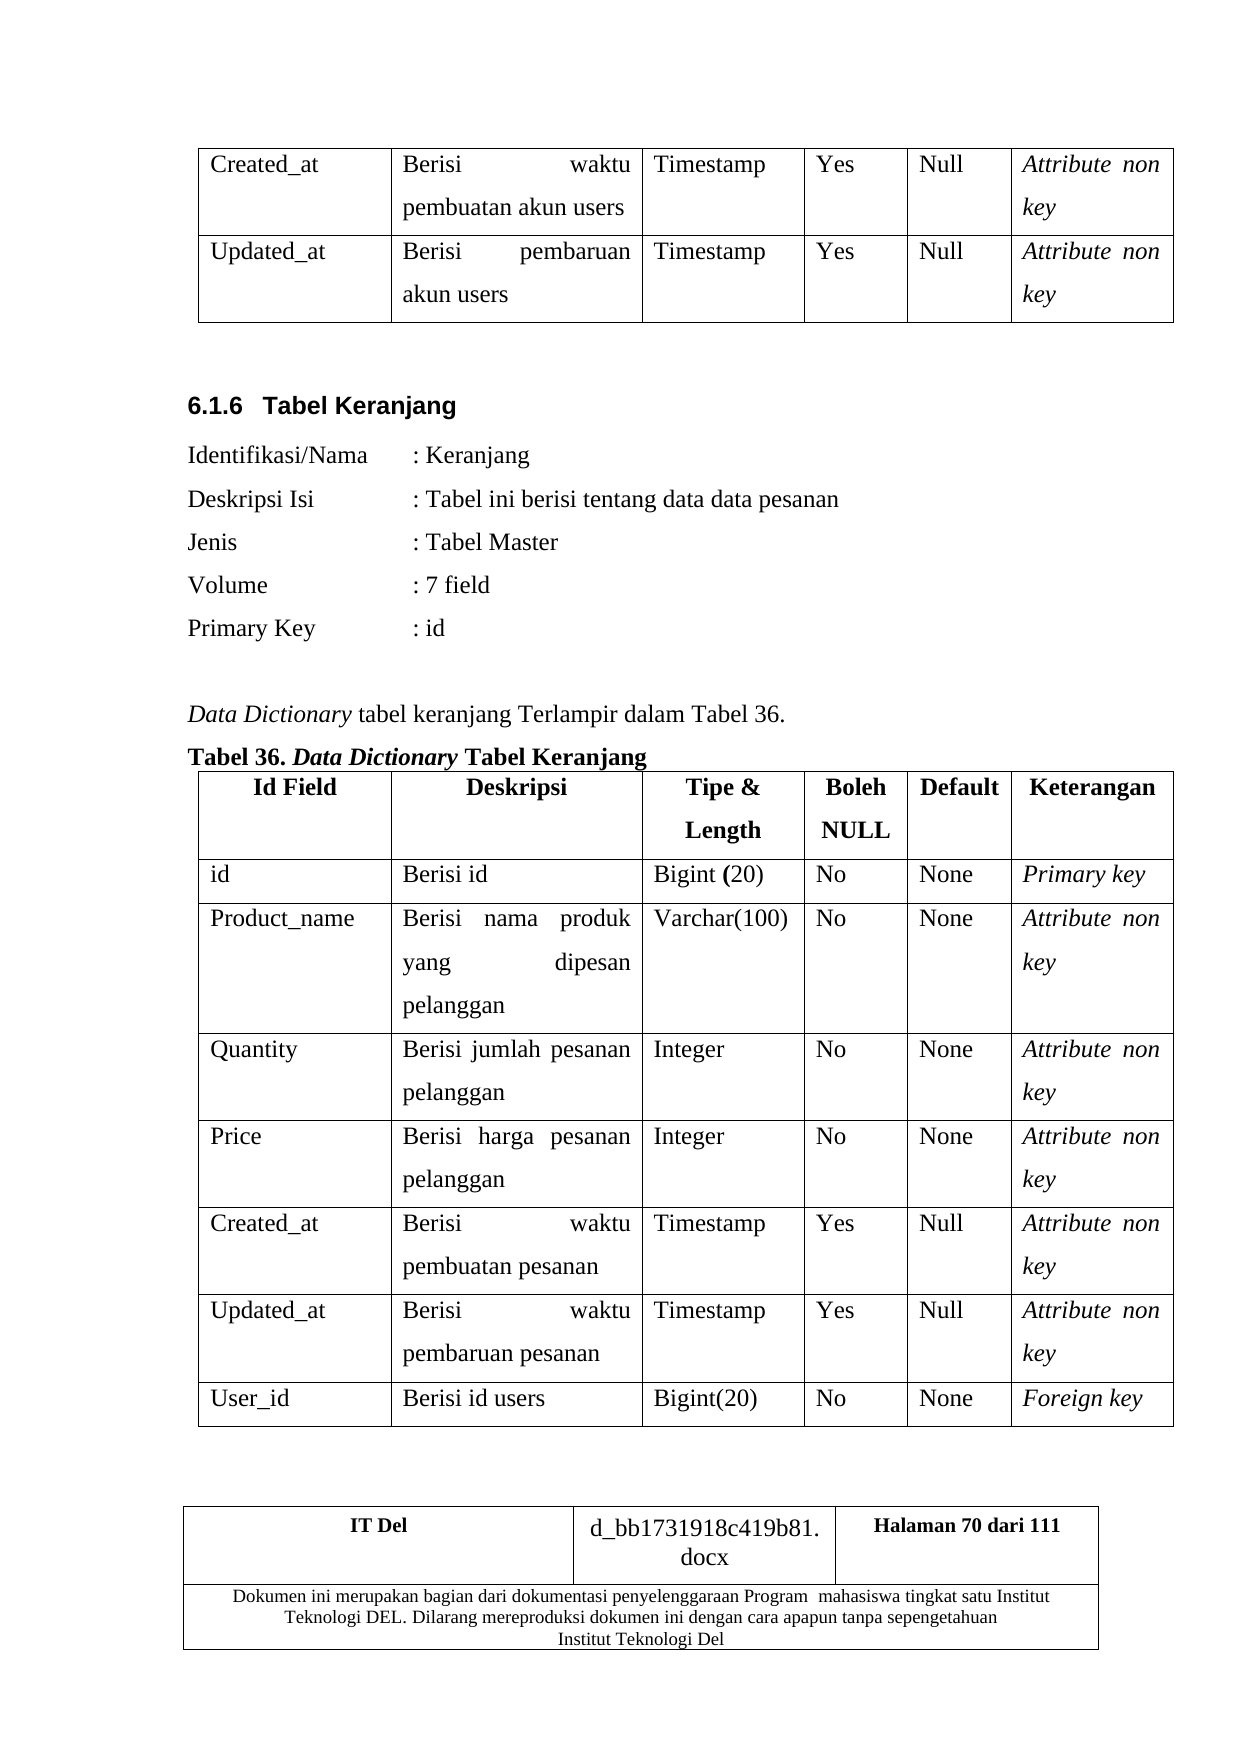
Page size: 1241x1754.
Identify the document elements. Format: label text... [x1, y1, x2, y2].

table_header Tipe & Length [643, 772, 804, 858]
subtitle Tabel Keranjang [187, 391, 1092, 420]
table_cell Berisi nama produk yang dipesan pelanggan [392, 904, 642, 1033]
table_cell No [805, 1034, 907, 1120]
table_cell Price [199, 1121, 391, 1207]
table_cell None [908, 1121, 1011, 1207]
table_cell Attribute non key [1012, 1295, 1173, 1382]
table_cell No [805, 904, 907, 1033]
table_cell Berisi jumlah pesanan pelanggan [392, 1034, 642, 1120]
table_cell Created_at [199, 1208, 391, 1294]
table_cell Timestamp [643, 236, 804, 322]
table_cell No [805, 1121, 907, 1207]
text Tabel 36. Data Dictionary Tabel Keranjang [187, 742, 1092, 771]
table_cell Berisi waktu pembuatan akun users [392, 149, 642, 235]
text Deskripsi Isi : Tabel ini berisi tentang data data pesanan [187, 484, 1092, 512]
text Identifikasi/Nama : Keranjang [187, 441, 1092, 469]
table_cell Quantity [199, 1034, 391, 1120]
table_cell Berisi id [392, 860, 642, 902]
table_header Boleh NULL [805, 772, 907, 858]
table_cell Berisi waktu pembaruan pesanan [392, 1295, 642, 1382]
table_header Keterangan [1012, 772, 1173, 858]
table_cell None [908, 904, 1011, 1033]
table_cell Bigint (20) [643, 860, 804, 902]
table_header Deskripsi [392, 772, 642, 858]
table_cell User_id [199, 1383, 391, 1426]
table_cell Berisi pembaruan akun users [392, 236, 642, 322]
table_header Id Field [199, 772, 391, 858]
table_cell Bigint(20) [643, 1383, 804, 1426]
table_cell Varchar(100) [643, 904, 804, 1033]
table_header Default [908, 772, 1011, 858]
table_cell No [805, 1383, 907, 1426]
table_cell Null [908, 1208, 1011, 1294]
table_cell Berisi waktu pembuatan pesanan [392, 1208, 642, 1294]
table_cell Updated_at [199, 1295, 391, 1382]
table_cell Null [908, 236, 1011, 322]
table_cell None [908, 1383, 1011, 1426]
table_cell None [908, 1034, 1011, 1120]
table_cell Integer [643, 1034, 804, 1120]
table_cell Yes [805, 149, 907, 235]
table_cell Integer [643, 1121, 804, 1207]
table_cell Yes [805, 1208, 907, 1294]
table_cell Yes [805, 236, 907, 322]
table_cell Timestamp [643, 1295, 804, 1382]
table_cell Created_at [199, 149, 391, 235]
table_cell None [908, 860, 1011, 902]
table_cell Berisi id users [392, 1383, 642, 1426]
table_cell Attribute non key [1012, 904, 1173, 1033]
table_cell Null [908, 149, 1011, 235]
table_cell Foreign key [1012, 1383, 1173, 1426]
table_cell Primary key [1012, 860, 1173, 902]
table_cell Timestamp [643, 149, 804, 235]
table_cell Berisi harga pesanan pelanggan [392, 1121, 642, 1207]
table_cell Attribute non key [1012, 1208, 1173, 1294]
table_cell Null [908, 1295, 1011, 1382]
text Jenis : Tabel Master [187, 527, 1092, 556]
table_cell Attribute non key [1012, 149, 1173, 235]
table_cell id [199, 860, 391, 902]
table_cell No [805, 860, 907, 902]
text Volume : 7 field [187, 570, 1092, 599]
table_cell Updated_at [199, 236, 391, 322]
table_cell Product_name [199, 904, 391, 1033]
table_cell Attribute non key [1012, 1121, 1173, 1207]
table_cell Attribute non key [1012, 1034, 1173, 1120]
table_cell Yes [805, 1295, 907, 1382]
table_cell Timestamp [643, 1208, 804, 1294]
text Data Dictionary tabel keranjang Terlampir dalam Tabel 36. [187, 699, 1092, 728]
text Primary Key : id [187, 613, 1092, 642]
table_cell Attribute non key [1012, 236, 1173, 322]
